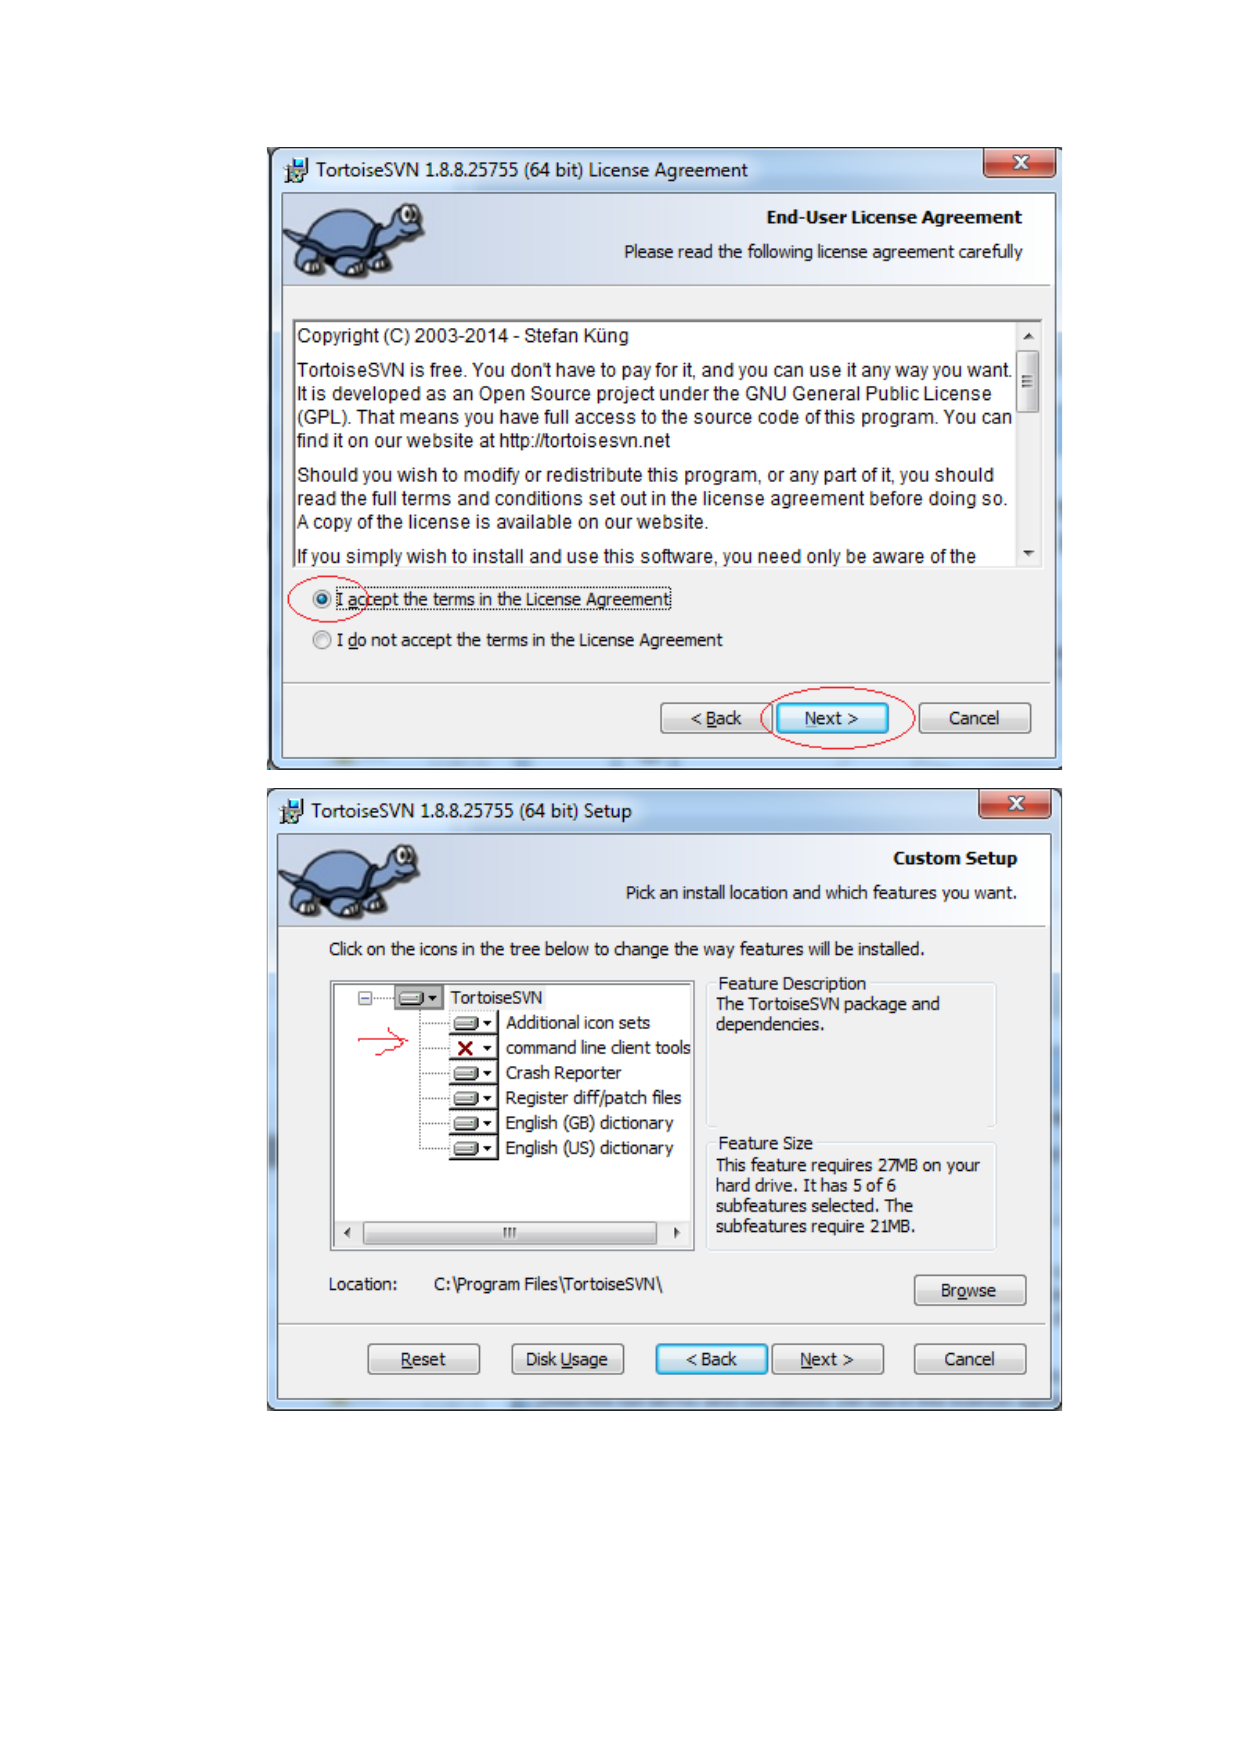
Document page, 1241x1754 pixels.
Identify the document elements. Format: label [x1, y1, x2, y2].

picture [266, 147, 1063, 770]
picture [266, 788, 1063, 1411]
